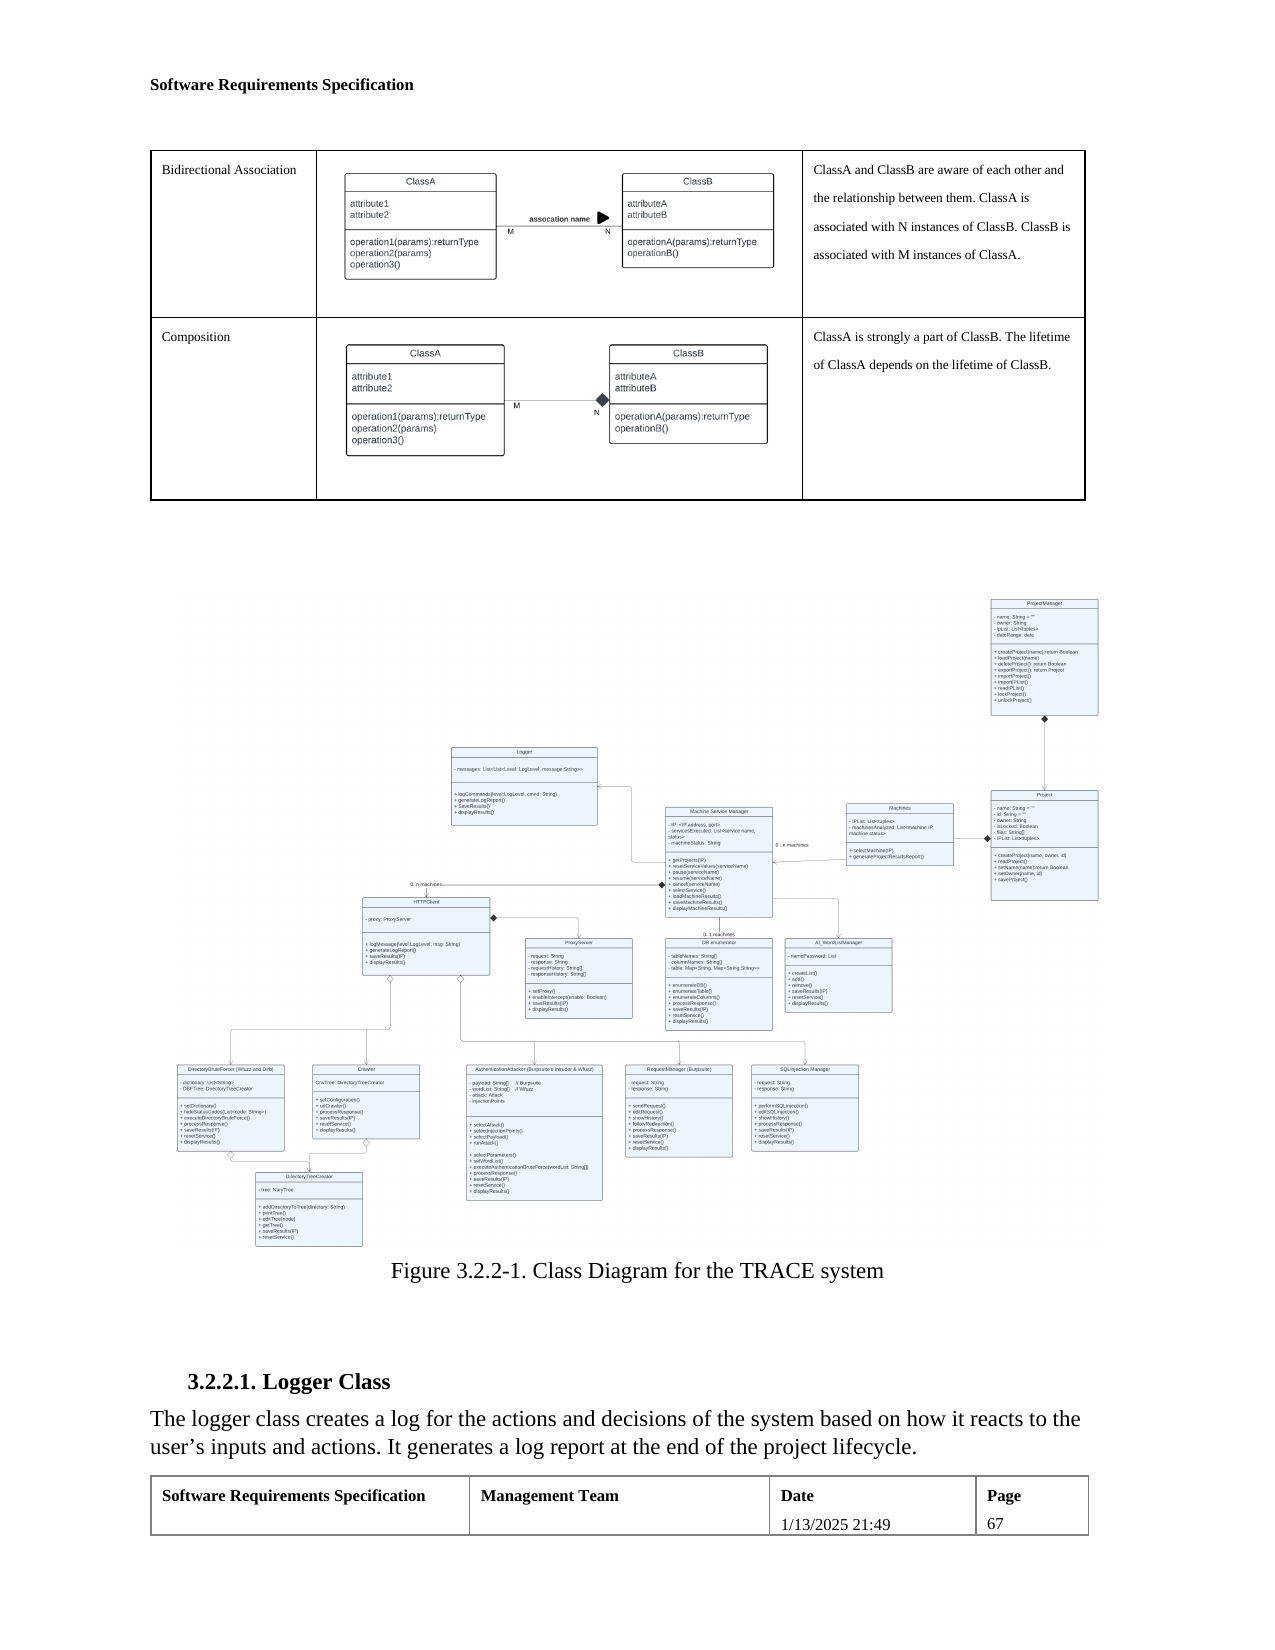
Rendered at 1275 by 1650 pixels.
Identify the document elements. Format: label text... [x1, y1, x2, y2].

picture [327, 317, 789, 481]
table_cell Bidirectional Association [152, 151, 316, 317]
subtitle Logger Class [187, 1368, 1125, 1394]
table_cell ClassA is strongly a part of ClassB. The lifetime of ClassA depends on the lifetime of ClassB. [803, 318, 1084, 499]
table_cell Composition [152, 318, 316, 499]
table_cell ClassA and ClassB are aware of each other and the relationship between them. ClassA is associated with N instances of ClassB. ClassB is associated with M instances of ClassA. [803, 151, 1084, 317]
text The logger class creates a log for the actions and decisions of the system based on how it reacts to the user’s inputs and actions. It generates a log report at the end of the project lifecycle. [150, 1405, 1125, 1459]
table_cell [317, 318, 802, 499]
table_cell [317, 151, 802, 317]
picture [168, 590, 1107, 1255]
picture [327, 151, 792, 298]
